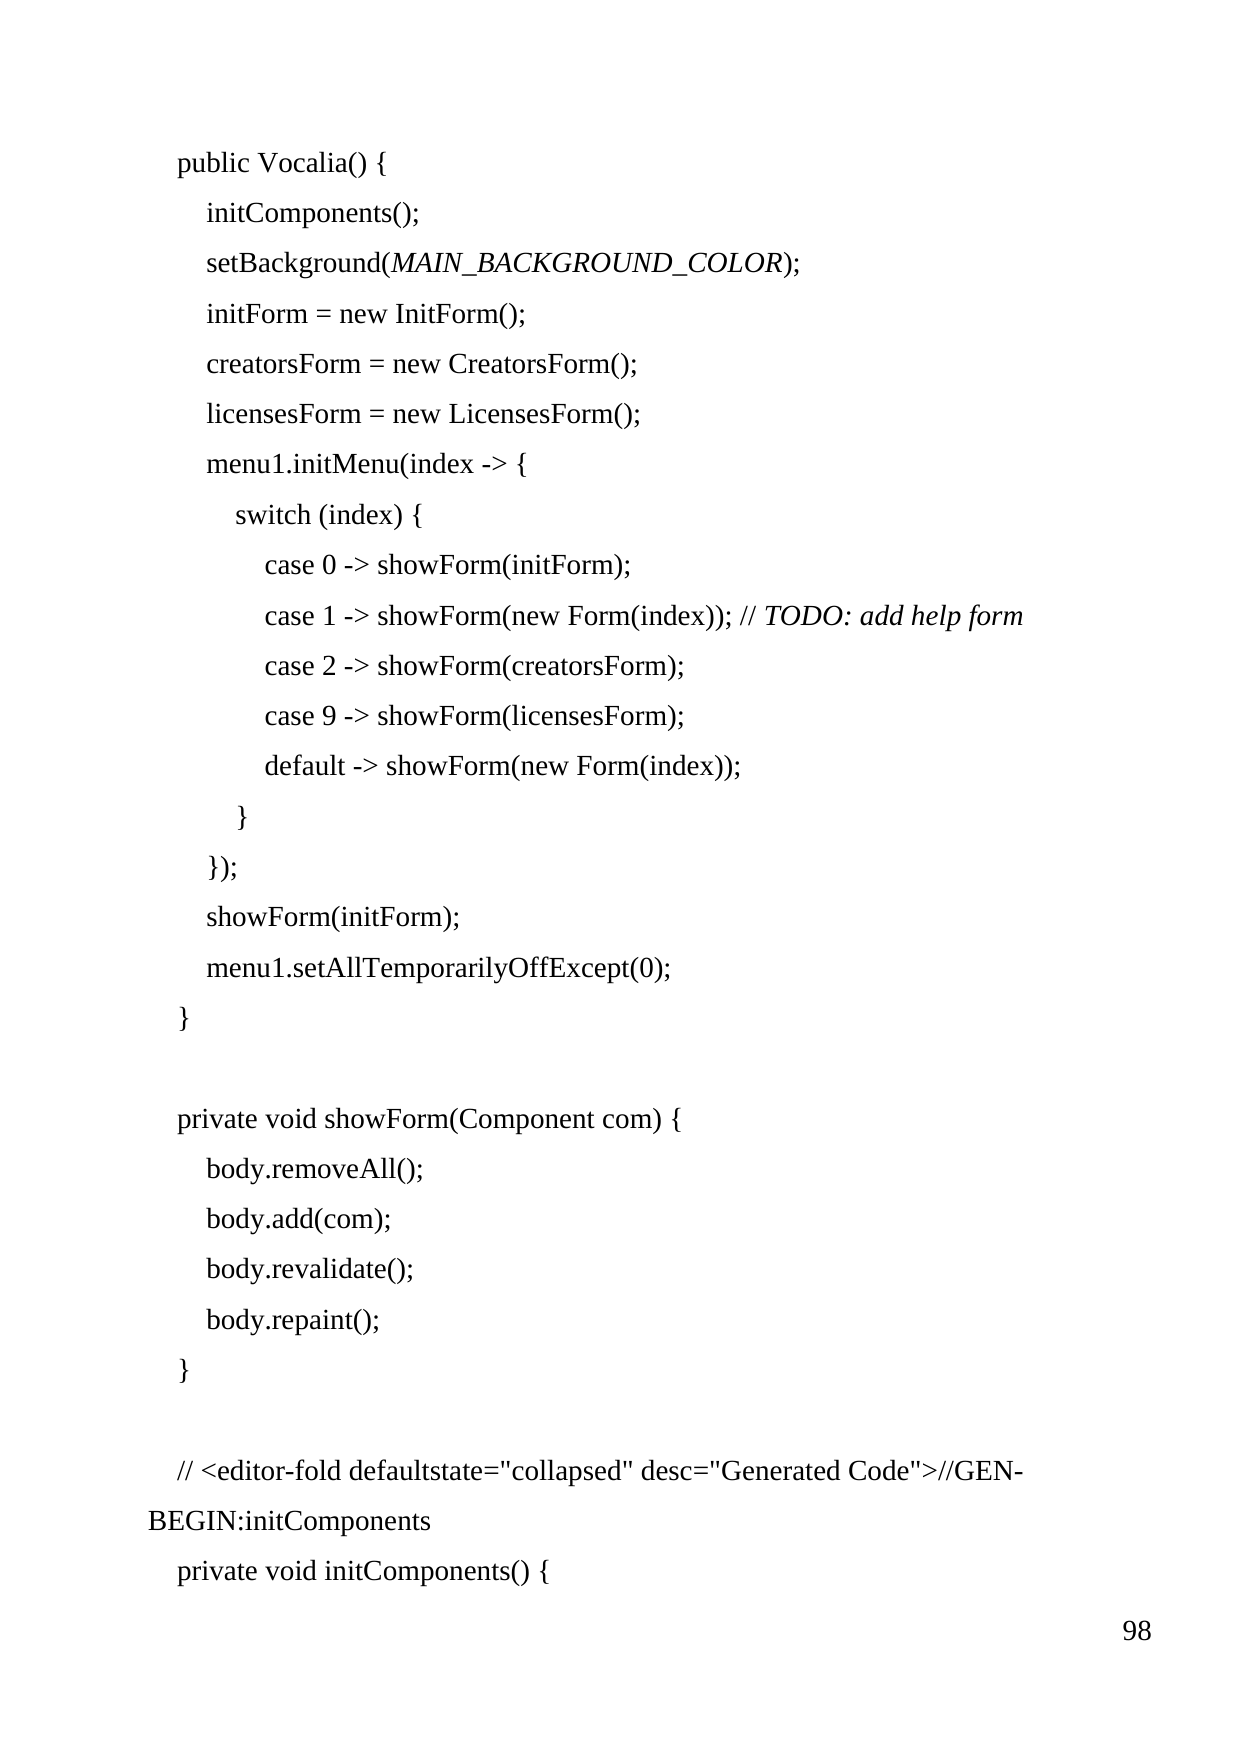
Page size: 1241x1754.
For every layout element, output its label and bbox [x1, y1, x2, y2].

text [148, 94, 1152, 1587]
